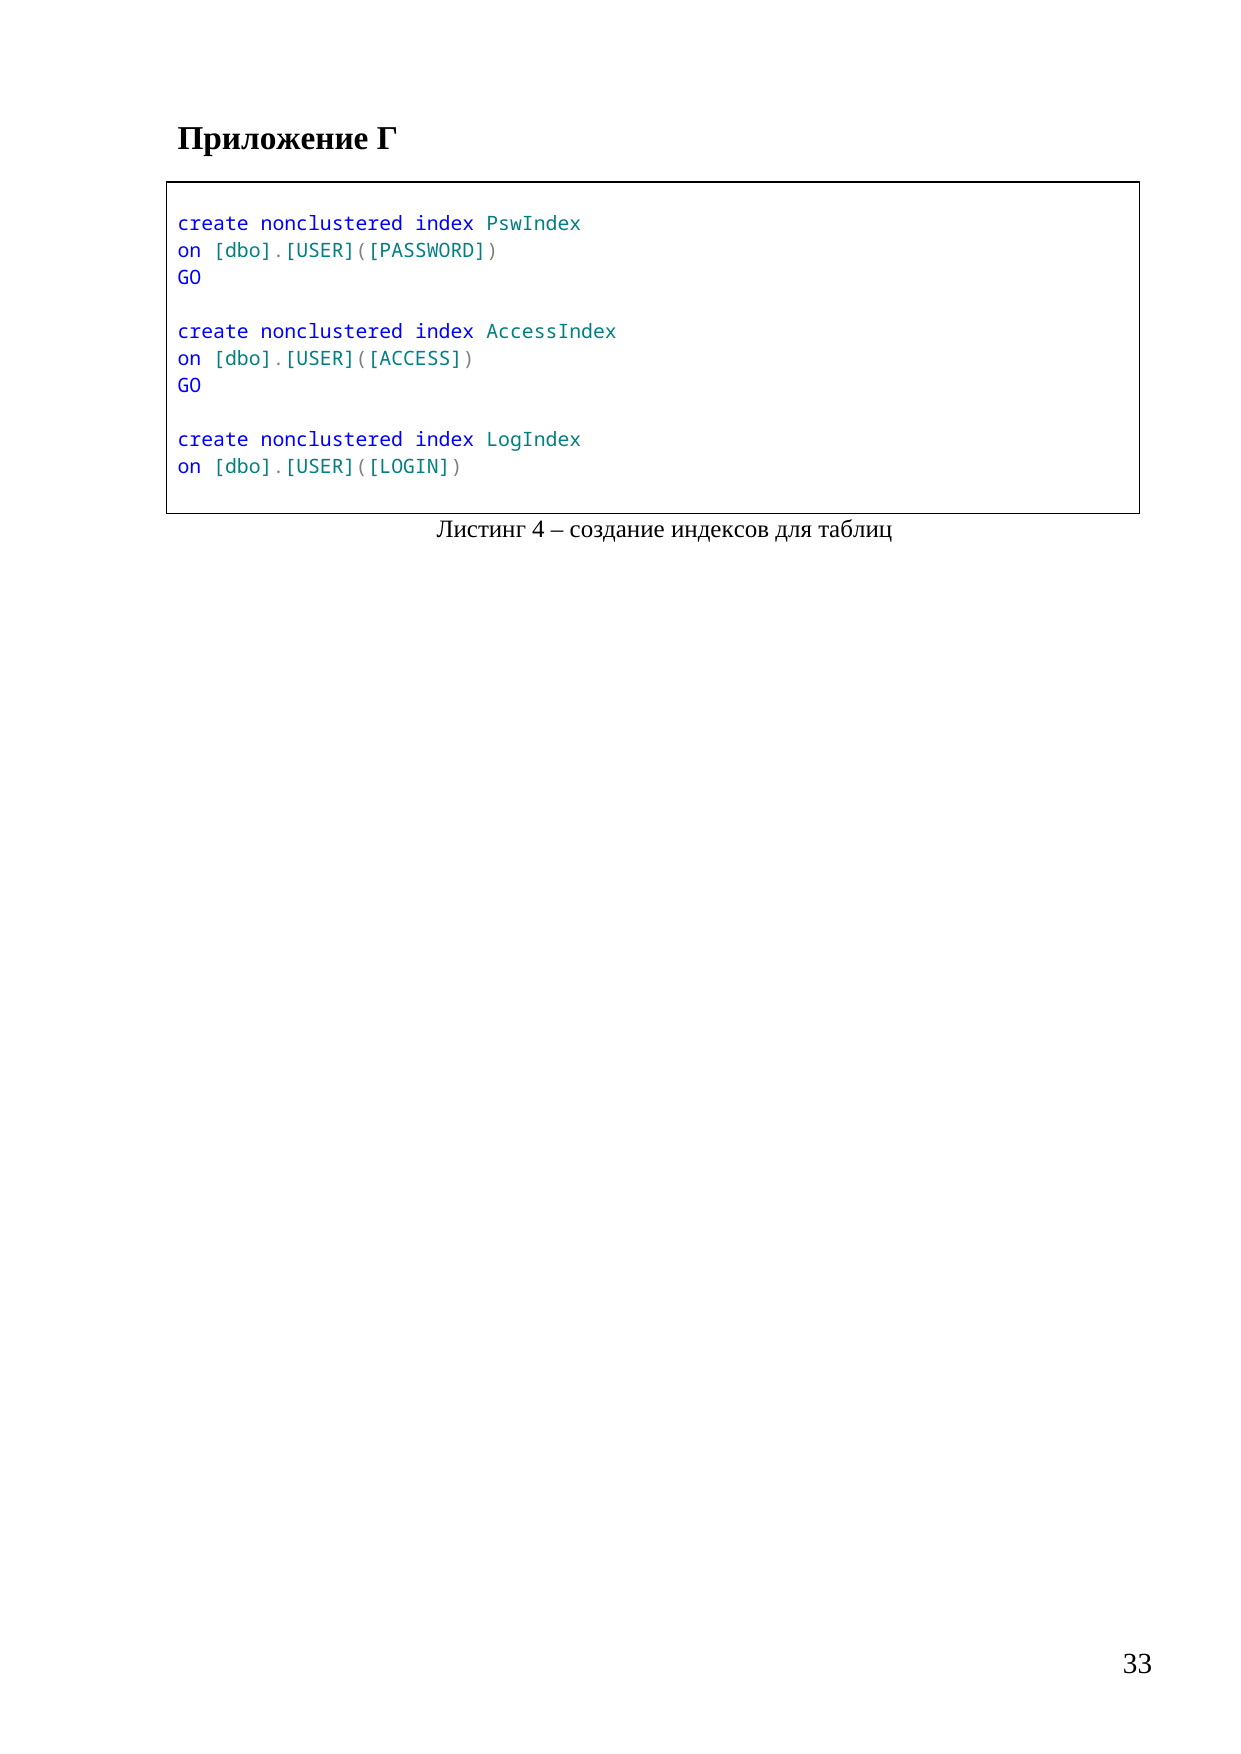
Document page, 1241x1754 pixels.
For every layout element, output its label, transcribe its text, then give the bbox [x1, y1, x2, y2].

subtitle Приложение Г [177, 118, 1152, 156]
text Листинг 4 – создание индексов для таблиц [177, 514, 1152, 543]
table_header create nonclustered index PswIndex on [dbo].[USER]([PASSWORD]) GO create nonclustered index AccessIndex on [dbo].[USER]([ACCESS]) GO create nonclustered index LogIndex on [dbo].[USER]([LOGIN]) [167, 183, 1139, 513]
